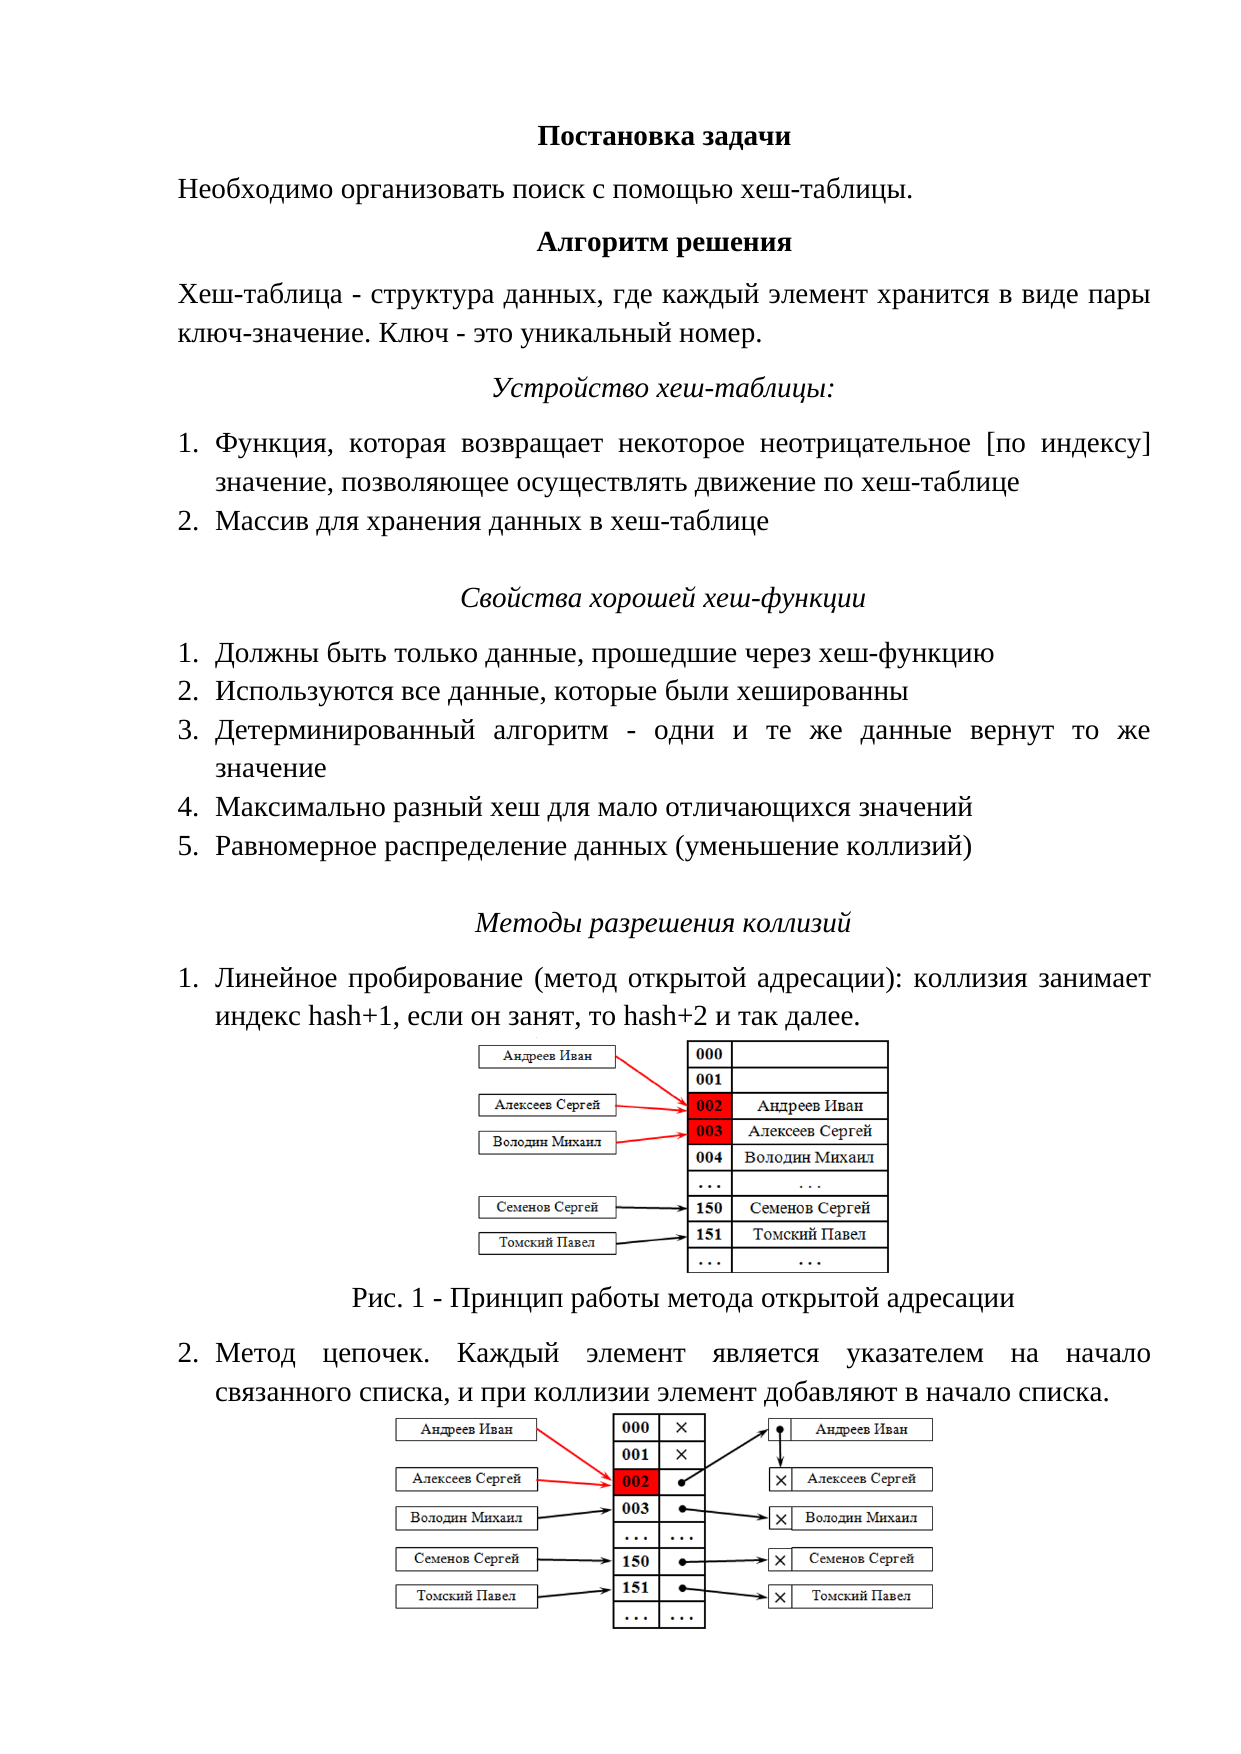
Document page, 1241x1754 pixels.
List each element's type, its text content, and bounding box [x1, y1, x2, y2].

picture [390, 1412, 939, 1631]
list Равномерное распределение данных (уменьшение коллизий) [177, 828, 1152, 861]
text Алгоритм решения [177, 224, 1152, 257]
text Необходимо организовать поиск с помощью хеш-таблицы. [177, 171, 1152, 204]
list Используются все данные, которые были хешированны [177, 673, 1152, 707]
list Максимально разный хеш для мало отличающихся значений [177, 789, 1152, 823]
list Должны быть только данные, прошедшие через хеш-функцию [177, 635, 1152, 668]
list Массив для хранения данных в хеш-таблице [177, 503, 1152, 536]
text Методы разрешения коллизий [177, 905, 1152, 938]
list Линейное пробирование (метод открытой адресации): коллизия занимает индекс hash+1, если он занят, то hash+2 и так далее. [177, 960, 1152, 1032]
text Хеш-таблица - структура данных, где каждый элемент хранится в виде пары ключ-значение. Ключ - это уникальный номер. [177, 277, 1152, 349]
list Рис. 1 - Принцип работы метода открытой адресации [215, 1280, 1152, 1314]
text Устройство хеш-таблицы: [177, 370, 1152, 404]
list Функция, которая возвращает некоторое неотрицательное [по индексу] значение, позволяющее осуществлять движение по хеш-таблице [177, 426, 1152, 498]
text Свойства хорошей хеш-функции [177, 580, 1152, 613]
list Метод цепочек. Каждый элемент является указателем на начало связанного списка, и при коллизии элемент добавляют в начало списка. [177, 1335, 1152, 1407]
text Постановка задачи [177, 118, 1152, 152]
picture [474, 1037, 892, 1276]
list Детерминированный алгоритм - одни и те же данные вернут то же значение [177, 712, 1152, 784]
